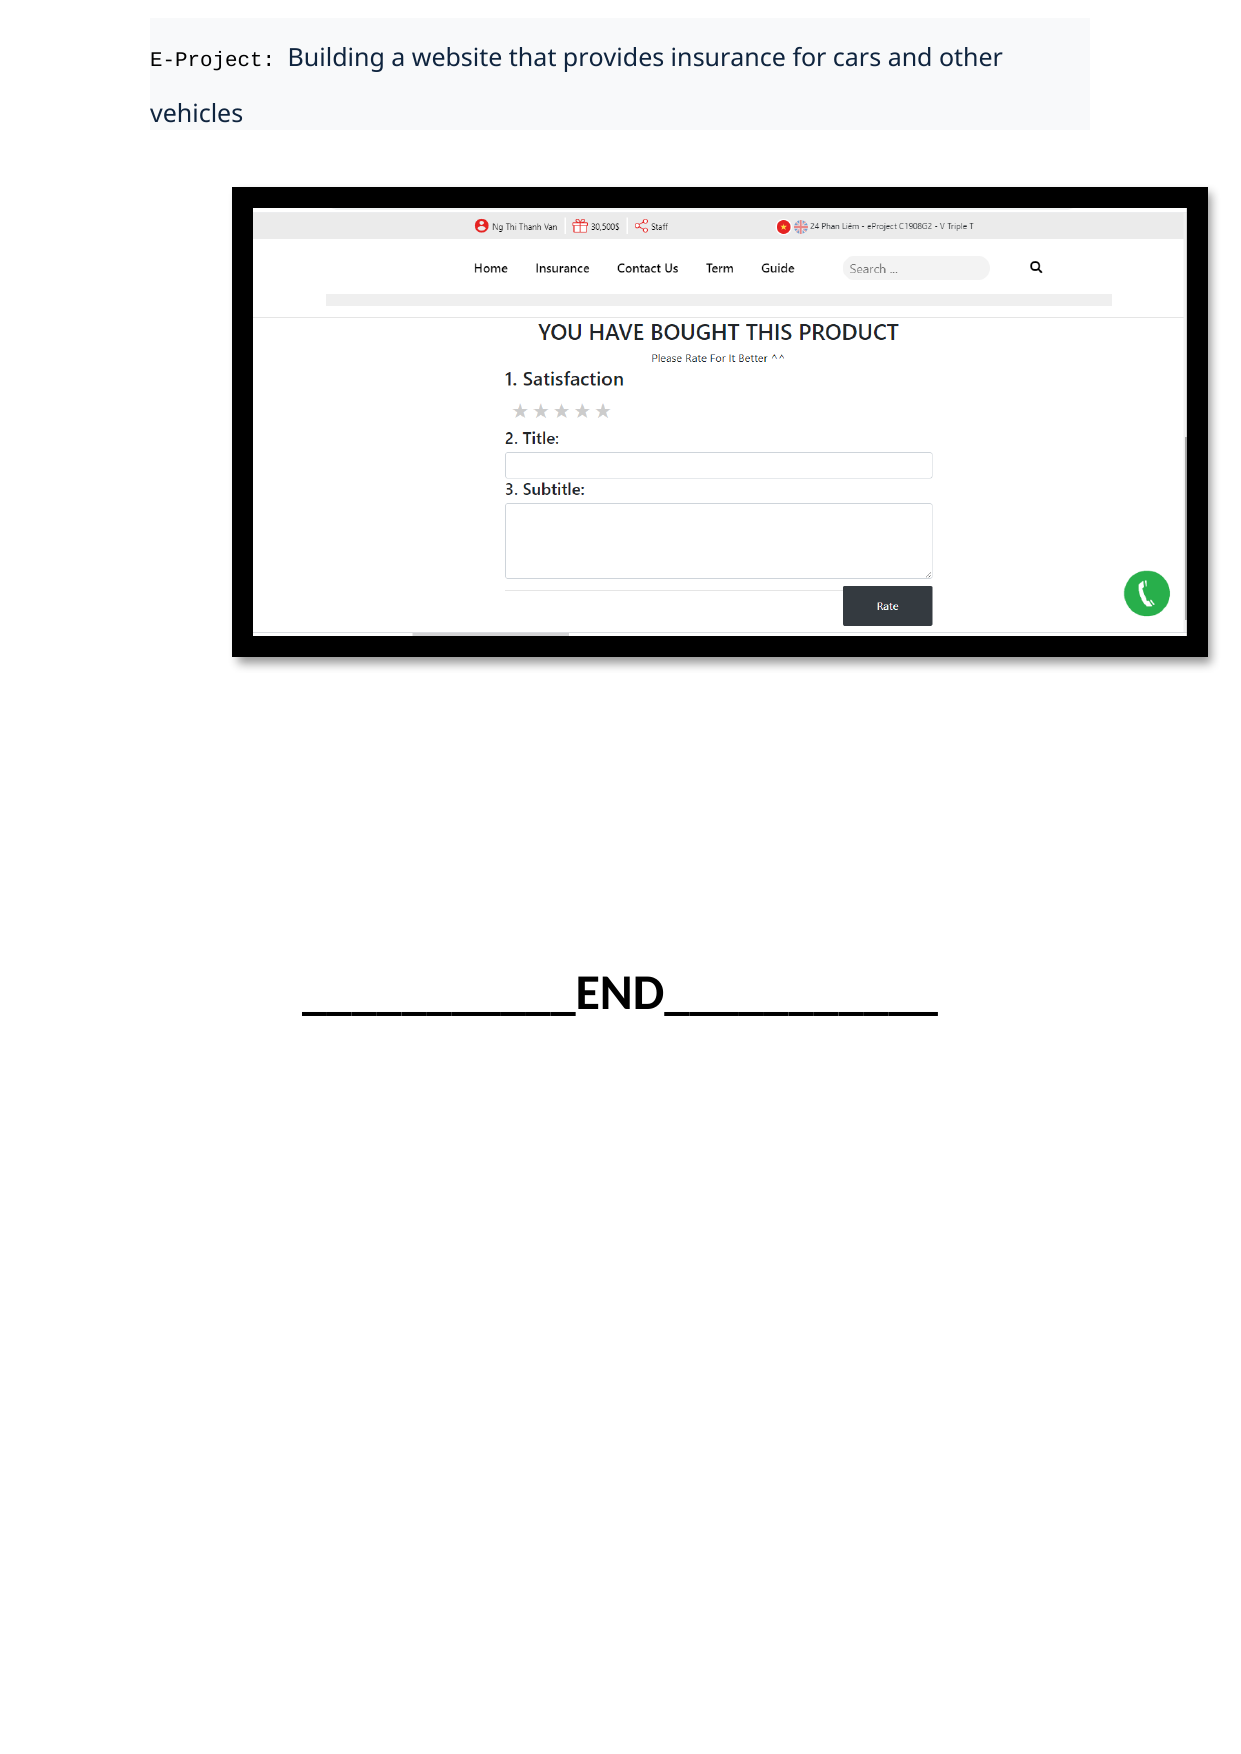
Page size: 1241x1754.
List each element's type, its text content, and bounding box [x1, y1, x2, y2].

picture [253, 208, 1187, 636]
text ___________END___________ [150, 961, 1090, 1022]
